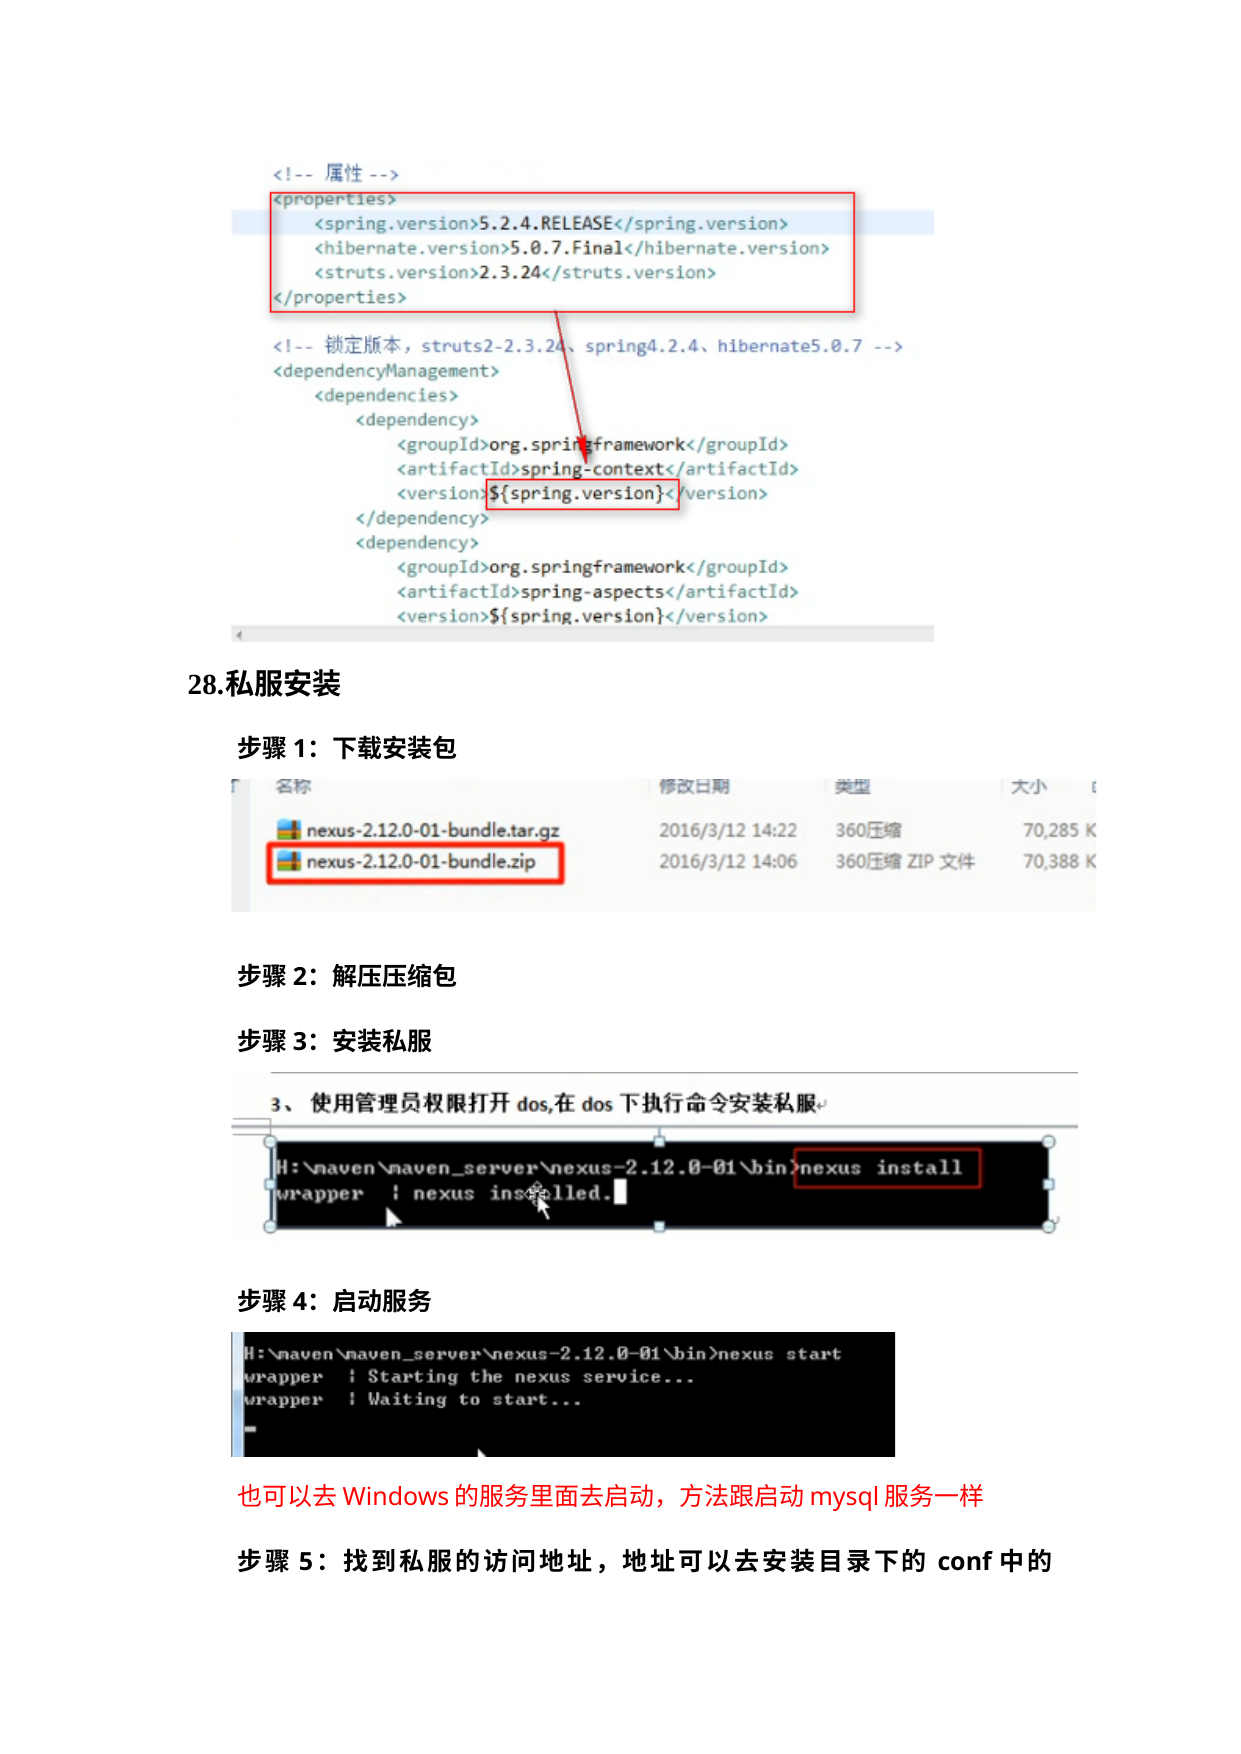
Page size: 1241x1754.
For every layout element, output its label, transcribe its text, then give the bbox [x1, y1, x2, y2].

text 步骤1：下载安装包 [187, 714, 1053, 779]
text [187, 1527, 1053, 1592]
text 也可以去Windows的服务里面去启动，方法跟启动mysql服务一样 [187, 1462, 1053, 1527]
picture [231, 1072, 1078, 1243]
list 私服安装 [187, 649, 1053, 714]
text 步骤3：安装私服 [187, 1007, 1053, 1072]
text 步骤2：解压压缩包 [187, 942, 1053, 1007]
picture [231, 779, 1097, 912]
picture [231, 162, 935, 642]
text 步骤4：启动服务 [187, 1267, 1053, 1332]
picture [231, 1332, 896, 1457]
